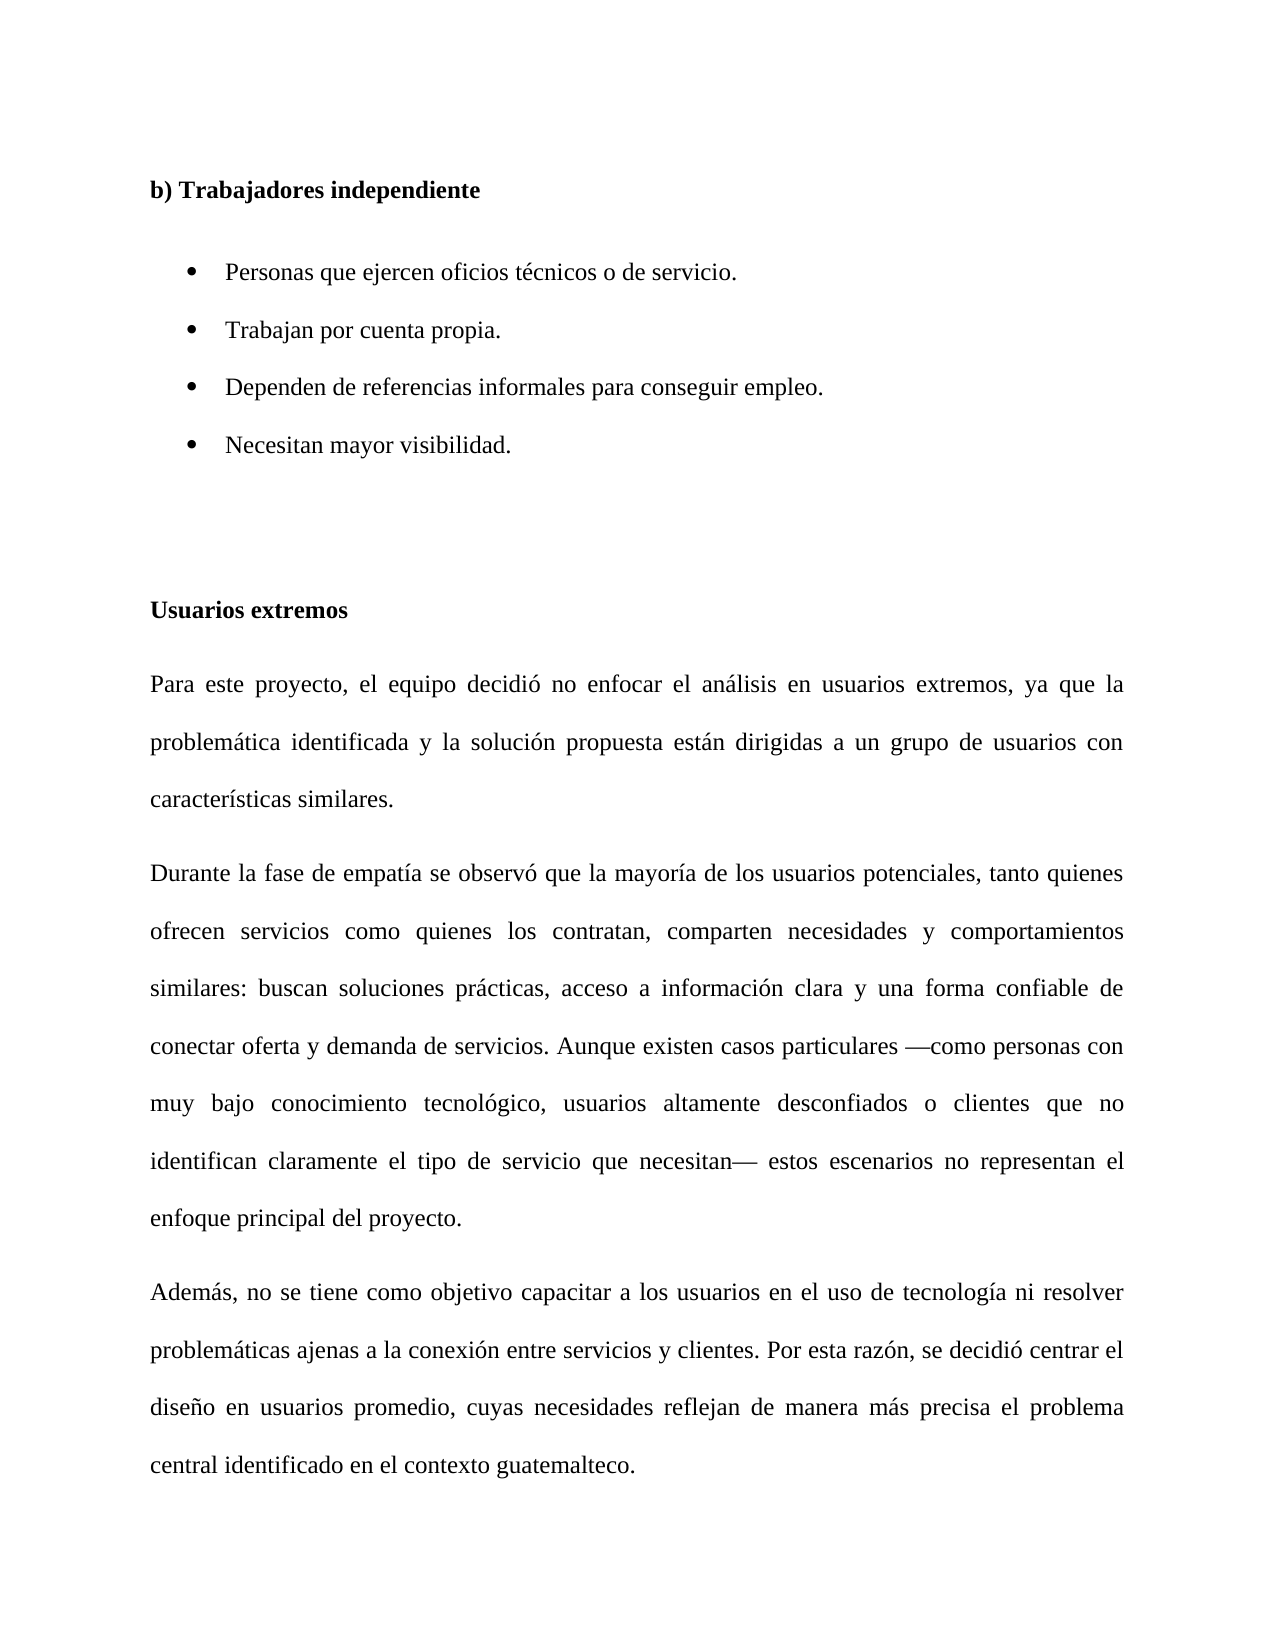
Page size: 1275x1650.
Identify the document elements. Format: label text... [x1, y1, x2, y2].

text Además, no se tiene como objetivo capacitar a los usuarios en el uso de tecnología ni resolver problemáticas ajenas a la conexión entre servicios y clientes. Por esta razón, se decidió centrar el diseño en usuarios promedio, cuyas necesidades reflejan de manera más precisa el problema central identificado en el contexto guatemalteco. [150, 1277, 1125, 1479]
list Personas que ejercen oficios técnicos o de servicio. [187, 257, 1125, 286]
text b) Trabajadores independiente [150, 175, 1125, 204]
list Trabajan por cuenta propia. [187, 315, 1125, 344]
text Durante la fase de empatía se observó que la mayoría de los usuarios potenciales, tanto quienes ofrecen servicios como quienes los contratan, comparten necesidades y comportamientos similares: buscan soluciones prácticas, acceso a información clara y una forma confiable de conectar oferta y demanda de servicios. Aunque existen casos particulares —como personas con muy bajo conocimiento tecnológico, usuarios altamente desconfiados o clientes que no identifican claramente el tipo de servicio que necesitan— estos escenarios no representan el enfoque principal del proyecto. [150, 858, 1125, 1232]
list Dependen de referencias informales para conseguir empleo. [187, 372, 1125, 401]
text Para este proyecto, el equipo decidió no enfocar el análisis en usuarios extremos, ya que la problemática identificada y la solución propuesta están dirigidas a un grupo de usuarios con características similares. [150, 669, 1125, 813]
text Usuarios extremos [150, 595, 1125, 624]
list Necesitan mayor visibilidad. [187, 430, 1125, 459]
